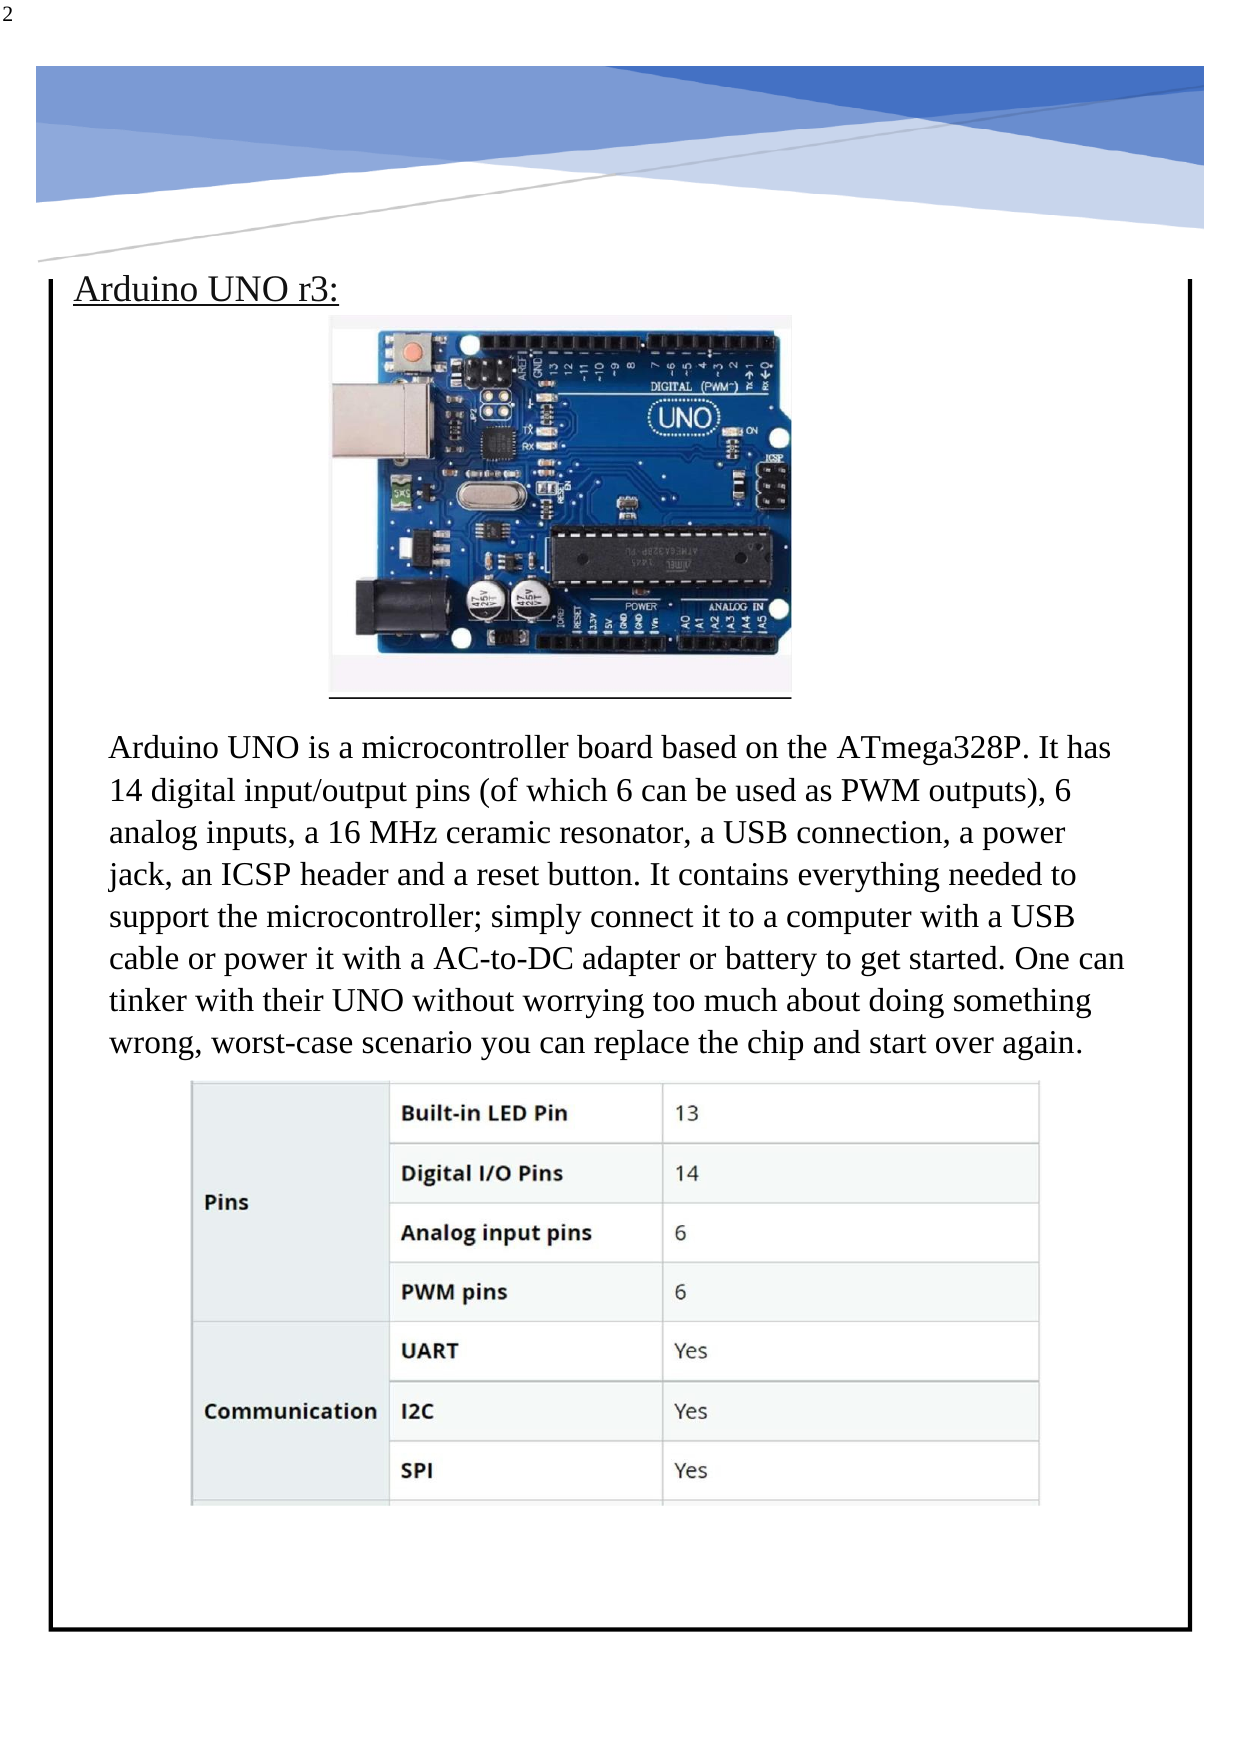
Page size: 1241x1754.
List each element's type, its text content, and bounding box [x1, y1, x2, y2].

picture [328, 315, 792, 699]
picture [36, 66, 1204, 279]
picture [190, 1080, 1042, 1506]
text Arduino UNO r3: [73, 267, 1137, 310]
text Arduino UNO is a microcontroller board based on the ATmega328P. It has 14 digital input/output pins (of which 6 can be used as PWM outputs), 6 analog inputs, a 16 MHz ceramic resonator, a USB connection, a power jack, an ICSP header and a reset button. It contains everything needed to support the microcontroller; simply connect it to a computer with a USB cable or power it with a AC-to-DC adapter or battery to get started. One can tinker with their UNO without worrying too much about doing something wrong, worst-case scenario you can replace the chip and start over again. [108, 728, 1126, 1061]
